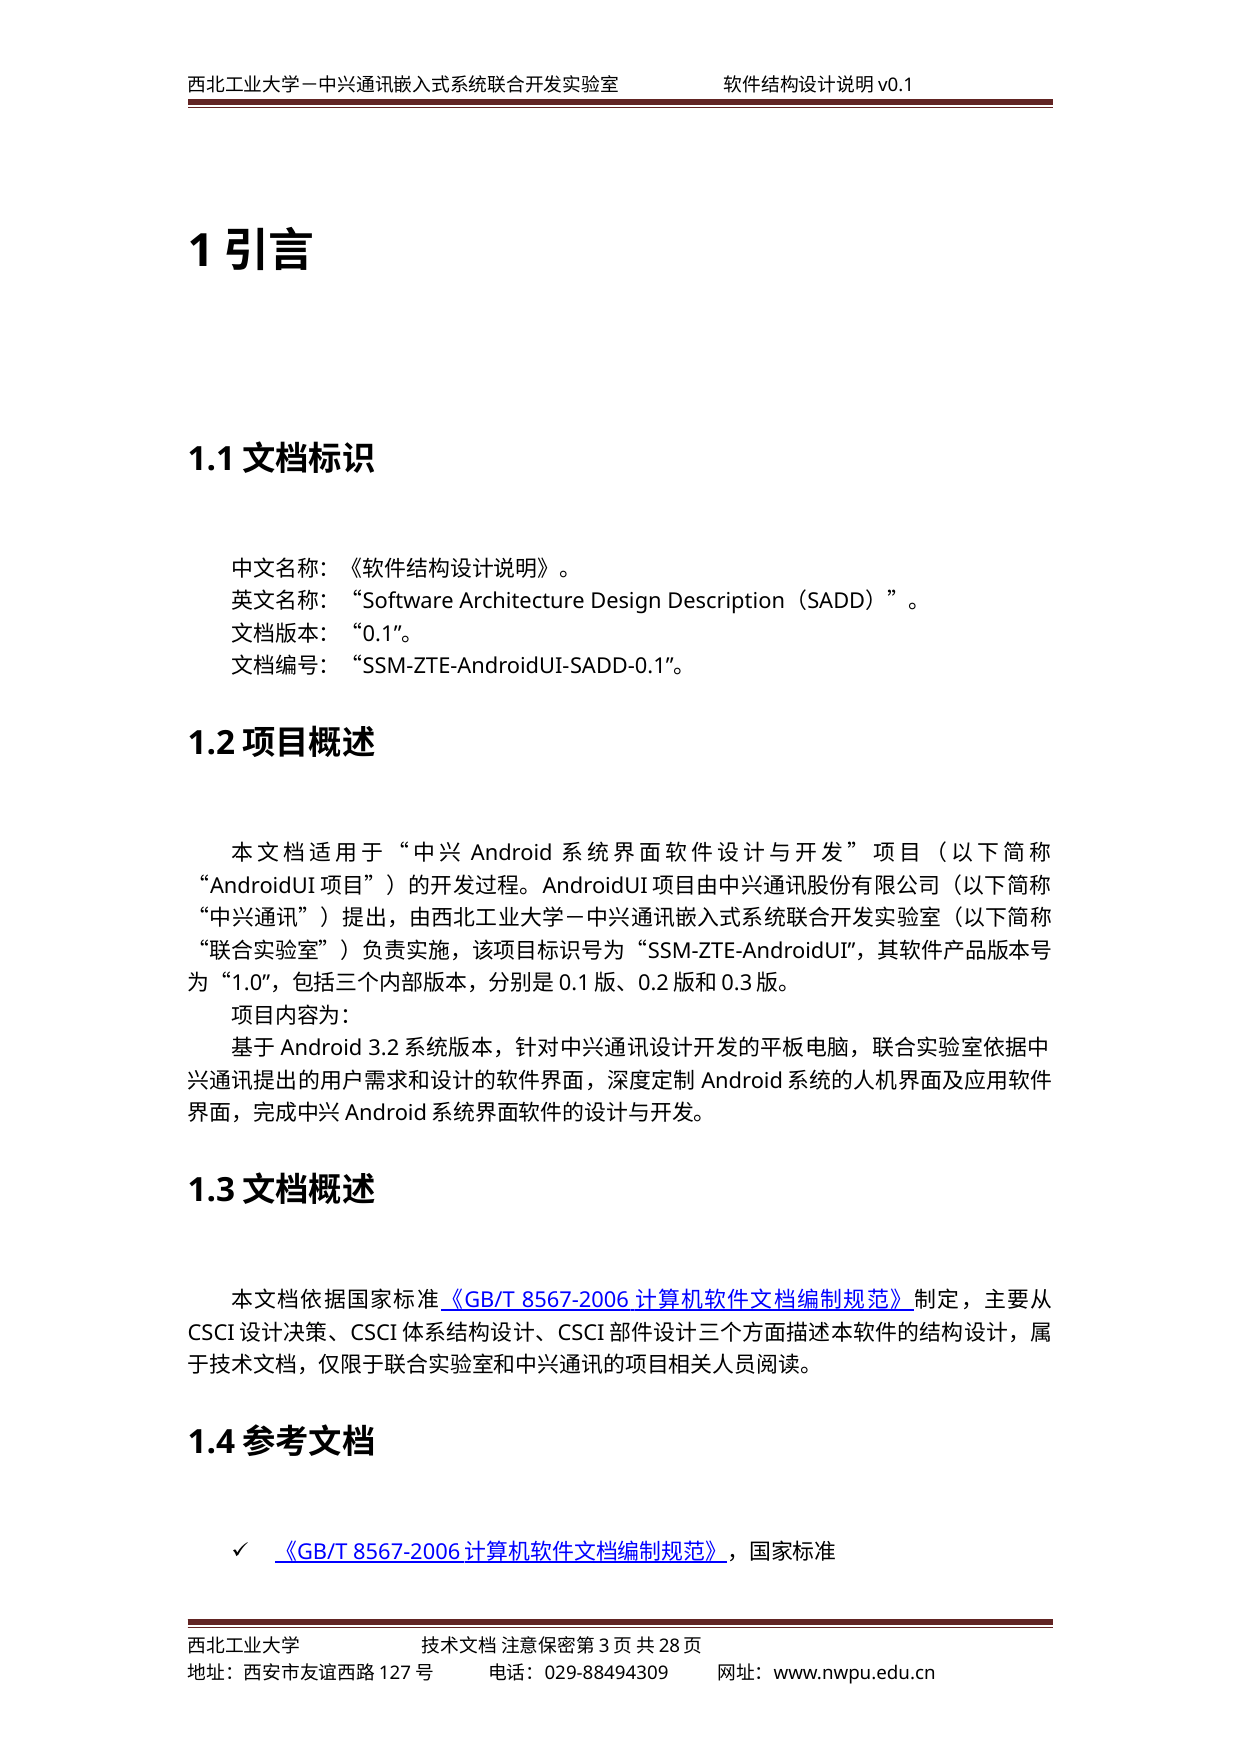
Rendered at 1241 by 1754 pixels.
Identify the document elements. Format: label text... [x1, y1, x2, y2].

subtitle 1.3文档概述 [187, 1154, 1053, 1219]
text 文档版本：“”。 [187, 615, 1053, 648]
subtitle 1.1文档标识 [187, 423, 1053, 488]
subtitle 1.2项目概述 [187, 707, 1053, 772]
subtitle 1.4参考文档 [187, 1406, 1053, 1471]
subtitle 1引言 [187, 197, 1053, 295]
text 英文名称：“”。 [187, 583, 1053, 615]
text 本文档适用于“中兴Android系统界面软件设计与开发”项目（以下简称“AndroidUI项目”）的开发过程。AndroidUI项目由中兴通讯股份有限公司（以下简称“中兴通讯”）提出，由西北工业大学－中兴通讯嵌入式系统联合开发实验室（以下简称“联合实验室”）负责实施，该项目标识号为“SSM-ZTE-AndroidUI”，其软件产品版本号为“1.0”，包括三个内部版本，分别是0.1版、0.2版和0.3版。 [187, 835, 1053, 997]
text 本文档依据国家标准《GB/T 8567-2006计算机软件文档编制规范》制定，主要从CSCI设计决策、CSCI体系结构设计、CSCI部件设计三个方面描述本软件的结构设计，属于技术文档，仅限于联合实验室和中兴通讯的项目相关人员阅读。 [187, 1282, 1053, 1379]
list 《GB/T 8567-2006计算机软件文档编制规范》，国家标准 [231, 1534, 1053, 1566]
text 中文名称：《》。 [187, 550, 1053, 583]
text 项目内容为： [187, 997, 1053, 1030]
text 文档编号：“SSM-ZTE-AndroidUI-”。 [187, 648, 1053, 680]
text 基于Android 3.2系统版本，针对中兴通讯设计开发的平板电脑，联合实验室依据中兴通讯提出的用户需求和设计的软件界面，深度定制Android系统的人机界面及应用软件界面，完成中兴Android系统界面软件的设计与开发。 [187, 1030, 1053, 1127]
